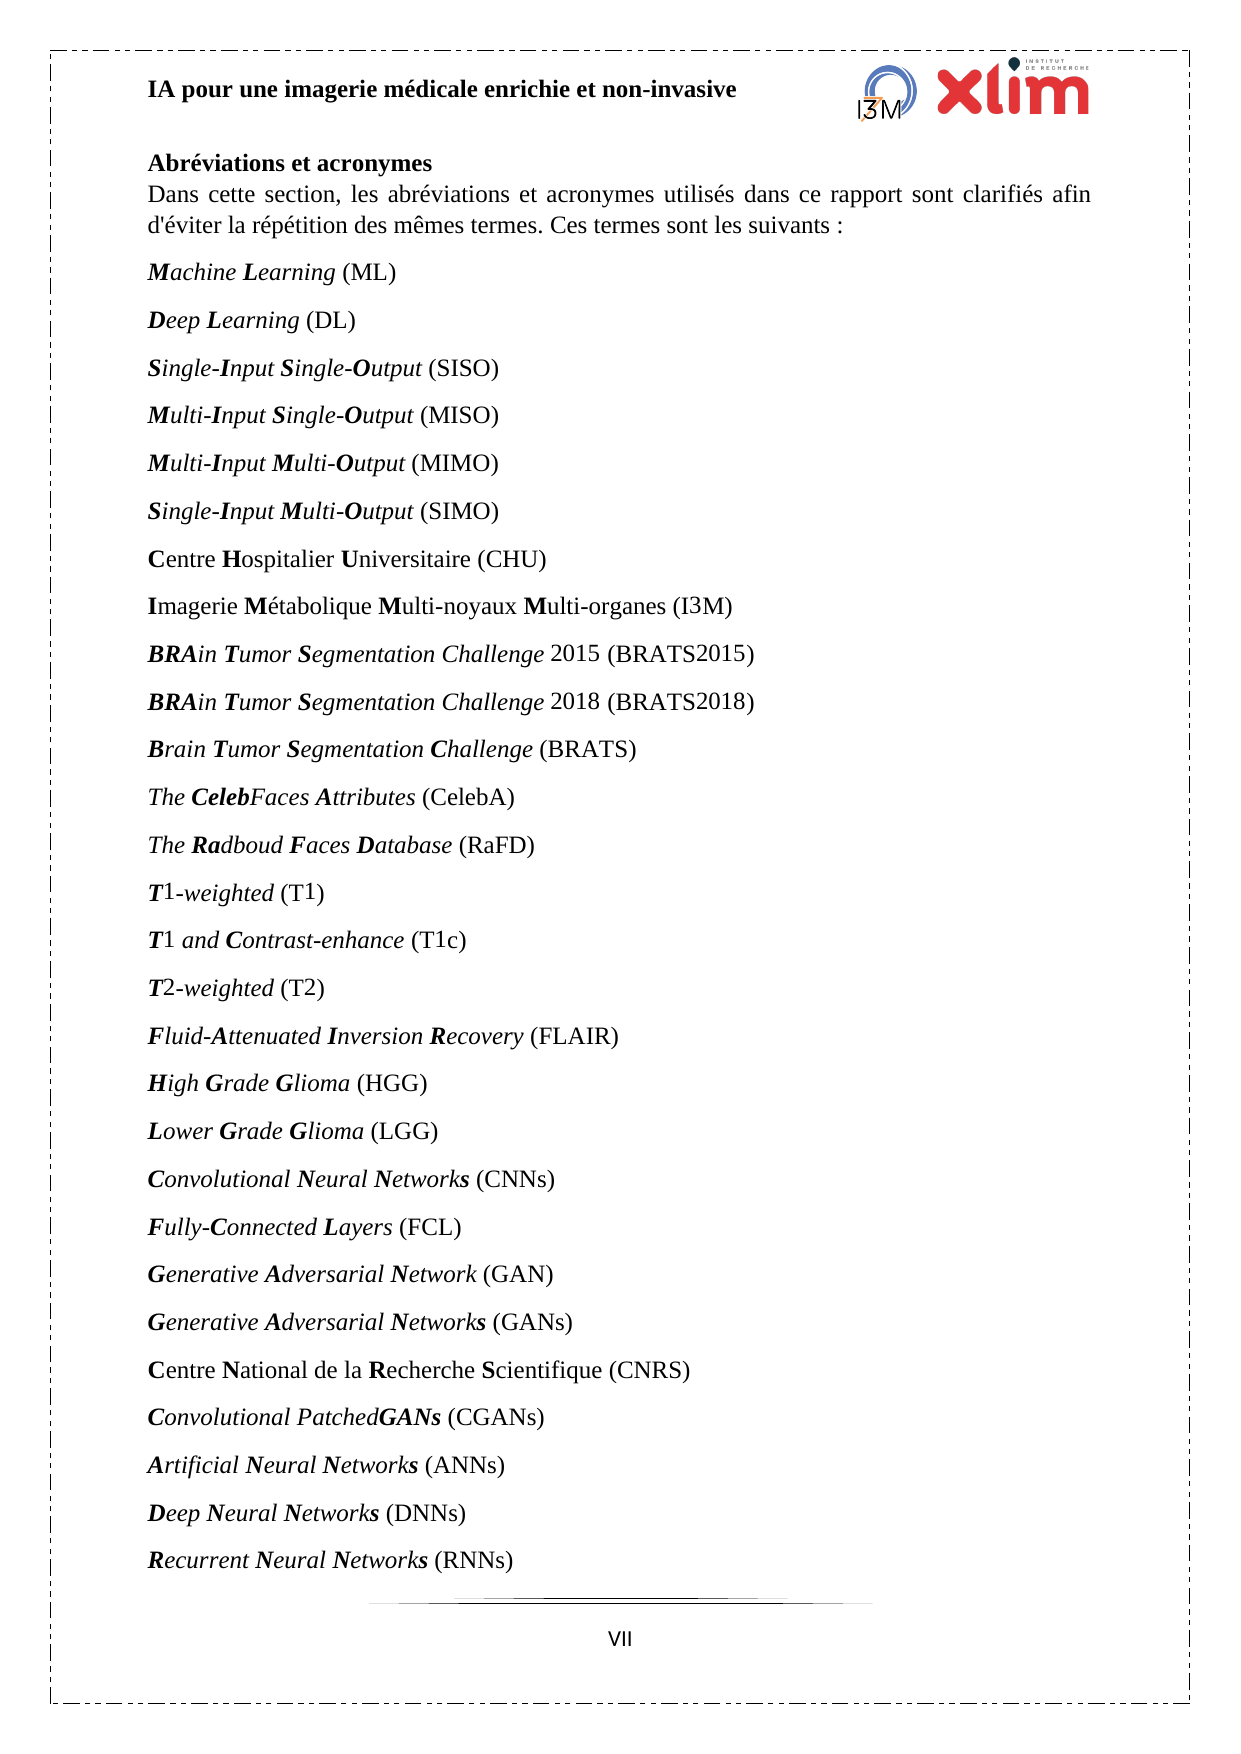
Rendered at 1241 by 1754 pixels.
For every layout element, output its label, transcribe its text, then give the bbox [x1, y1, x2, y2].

text Single-Input Multi-Output (SIMO) [147, 496, 1093, 525]
text Dans cette section, les abréviations et acronymes utilisés dans ce rapport sont clarifiés afin d'éviter la répétition des mêmes termes. Ces termes sont les suivants : [147, 179, 1093, 238]
text The CelebFaces Attributes (CelebA) [147, 782, 1093, 811]
text T and Contrast-enhance (Tc) [147, 925, 1093, 954]
text The Radboud Faces Database (RaFD) [147, 830, 1093, 859]
text Multi-Input Multi-Output (MIMO) [147, 448, 1093, 477]
text Artificial Neural Networks (ANNs) [147, 1450, 1093, 1479]
text Brain Tumor Segmentation Challenge (BRATS) [147, 734, 1093, 763]
text Lower Grade Glioma (LGG) [147, 1116, 1093, 1145]
text Fluid-Attenuated Inversion Recovery (FLAIR) [147, 1021, 1093, 1049]
text Fully-Connected Layers (FCL) [147, 1212, 1093, 1240]
text Centre National de la Recherche Scientifique (CNRS) [147, 1355, 1093, 1383]
text Convolutional Neural Networks (CNNs) [147, 1164, 1093, 1193]
text Convolutional PatchedGANs (CGANs) [147, 1402, 1093, 1431]
text Deep Neural Networks (DNNs) [147, 1498, 1093, 1527]
text Single-Input Single-Output (SISO) [147, 353, 1093, 382]
text Centre Hospitalier Universitaire (CHU) [147, 544, 1093, 572]
text Imagerie Métabolique Multi-noyaux Multi-organes (IM) [147, 591, 1093, 620]
text Generative Adversarial Network (GAN) [147, 1259, 1093, 1288]
text Generative Adversarial Networks (GANs) [147, 1307, 1093, 1336]
text BRAin Tumor Segmentation Challenge (BRATS) [147, 687, 1093, 716]
text High Grade Glioma (HGG) [147, 1068, 1093, 1097]
text BRAin Tumor Segmentation Challenge (BRATS) [147, 639, 1093, 668]
text Deep Learning (DL) [147, 305, 1093, 334]
text Machine Learning (ML) [147, 257, 1093, 286]
text T-weighted (T) [147, 878, 1093, 906]
picture [937, 57, 1089, 114]
picture [858, 65, 917, 122]
text Recurrent Neural Networks (RNNs) [147, 1546, 1093, 1574]
text T-weighted (T) [147, 973, 1093, 1002]
text Multi-Input Single-Output (MISO) [147, 401, 1093, 429]
subtitle Abréviations et acronymes [147, 148, 1093, 176]
